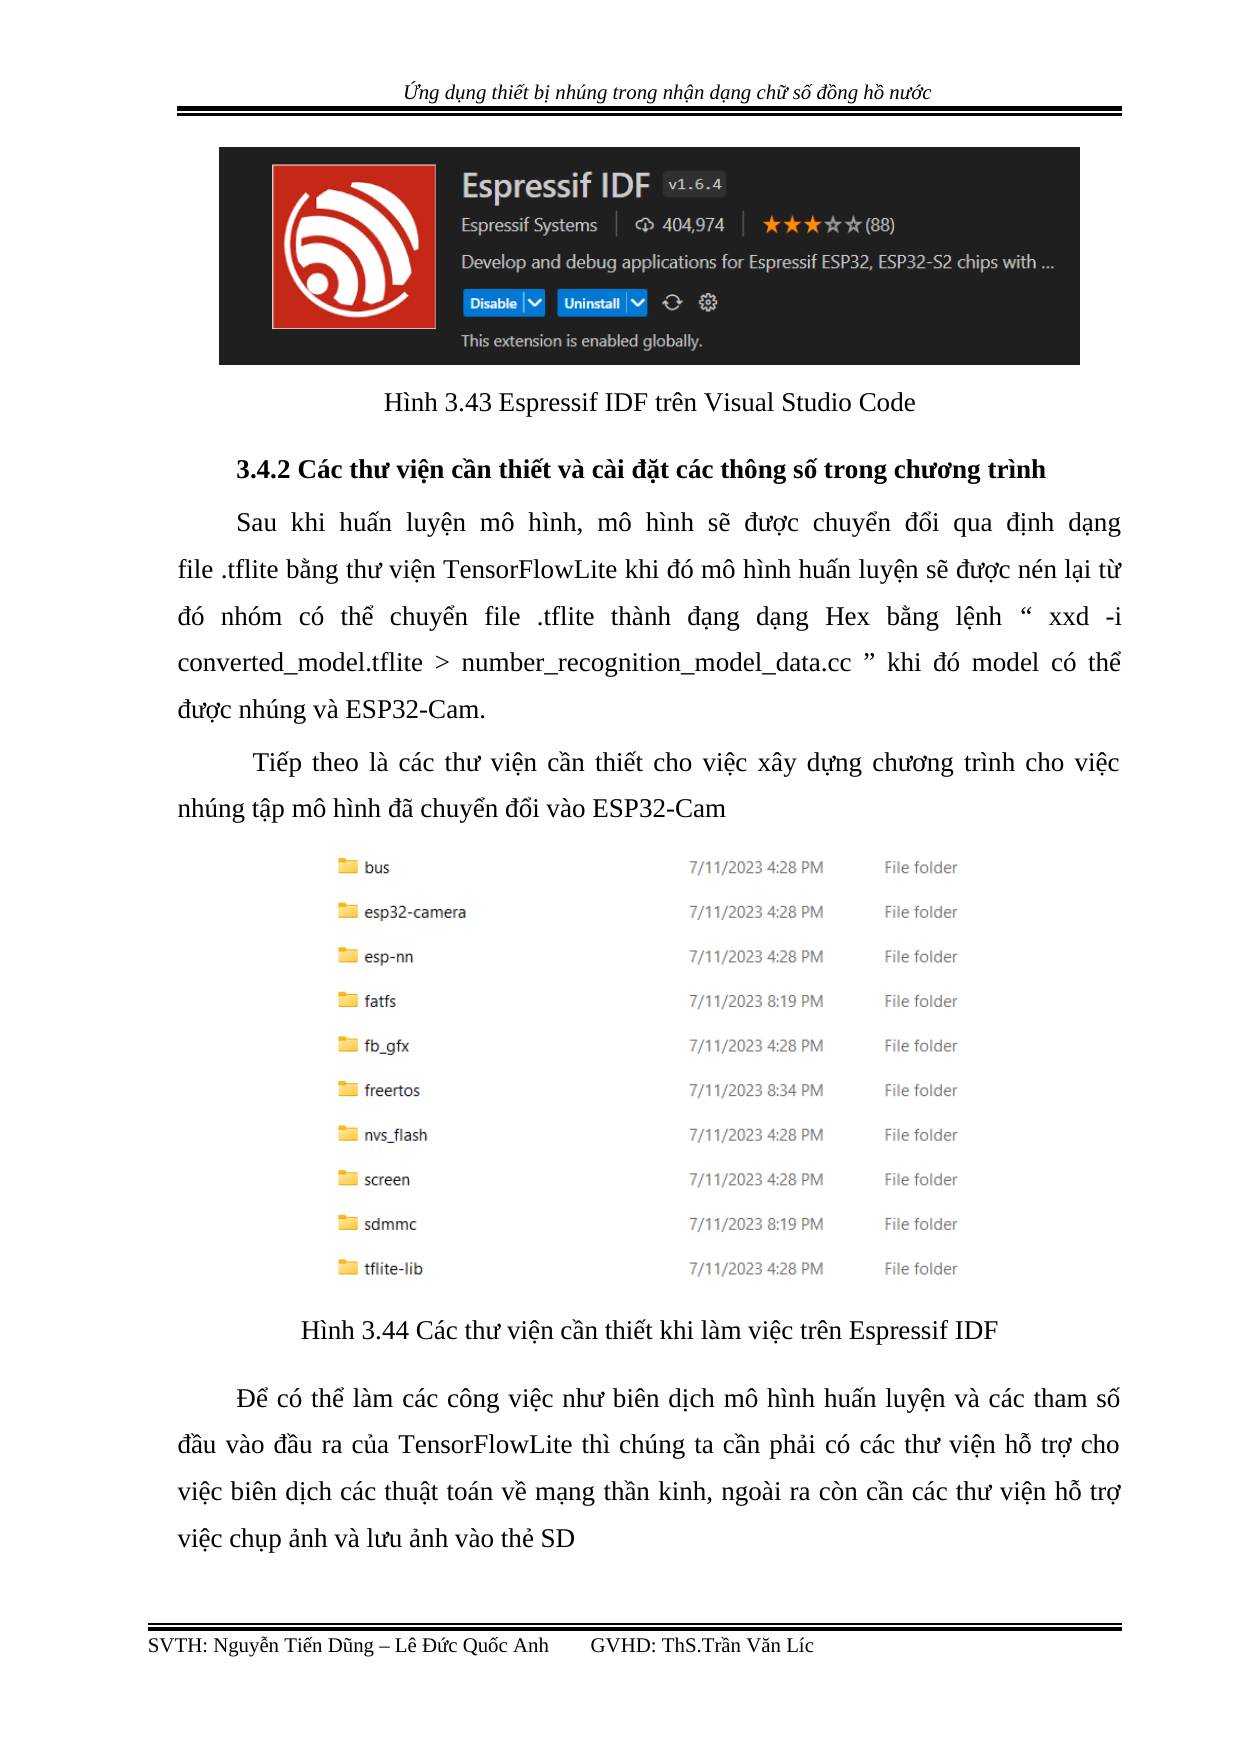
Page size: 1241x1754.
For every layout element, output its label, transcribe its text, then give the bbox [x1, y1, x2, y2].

picture [321, 845, 979, 1293]
picture [219, 147, 1080, 365]
text Để có thể làm các công việc như biên dịch mô hình huấn luyện và các tham số đầu vào đầu ra của TensorFlowLite thì chúng ta cần phải có các thư viện hỗ trợ cho việc biên dịch các thuật toán về mạng thần kinh, ngoài ra còn cần các thư viện hỗ trợ việc chụp ảnh và lưu ảnh vào thẻ SD [177, 1382, 1122, 1553]
text Sau khi huấn luyện mô hình, mô hình sẽ được chuyển đổi qua định dạng file .tflite bằng thư viện TensorFlowLite khi đó mô hình huấn luyện sẽ được nén lại từ đó nhóm có thể chuyển file .tflite thành đạng dạng Hex bằng lệnh “ xxd -i converted_model.tflite > number_recognition_model_data.cc ” khi đó model có thể được nhúng và ESP32-Cam. [177, 506, 1122, 724]
text Tiếp theo là các thư viện cần thiết cho việc xây dựng chương trình cho việc nhúng tập mô hình đã chuyển đổi vào ESP32-Cam [177, 746, 1122, 824]
subtitle Các thư viện cần thiết và cài đặt các thông số trong chương trình [236, 453, 1122, 484]
